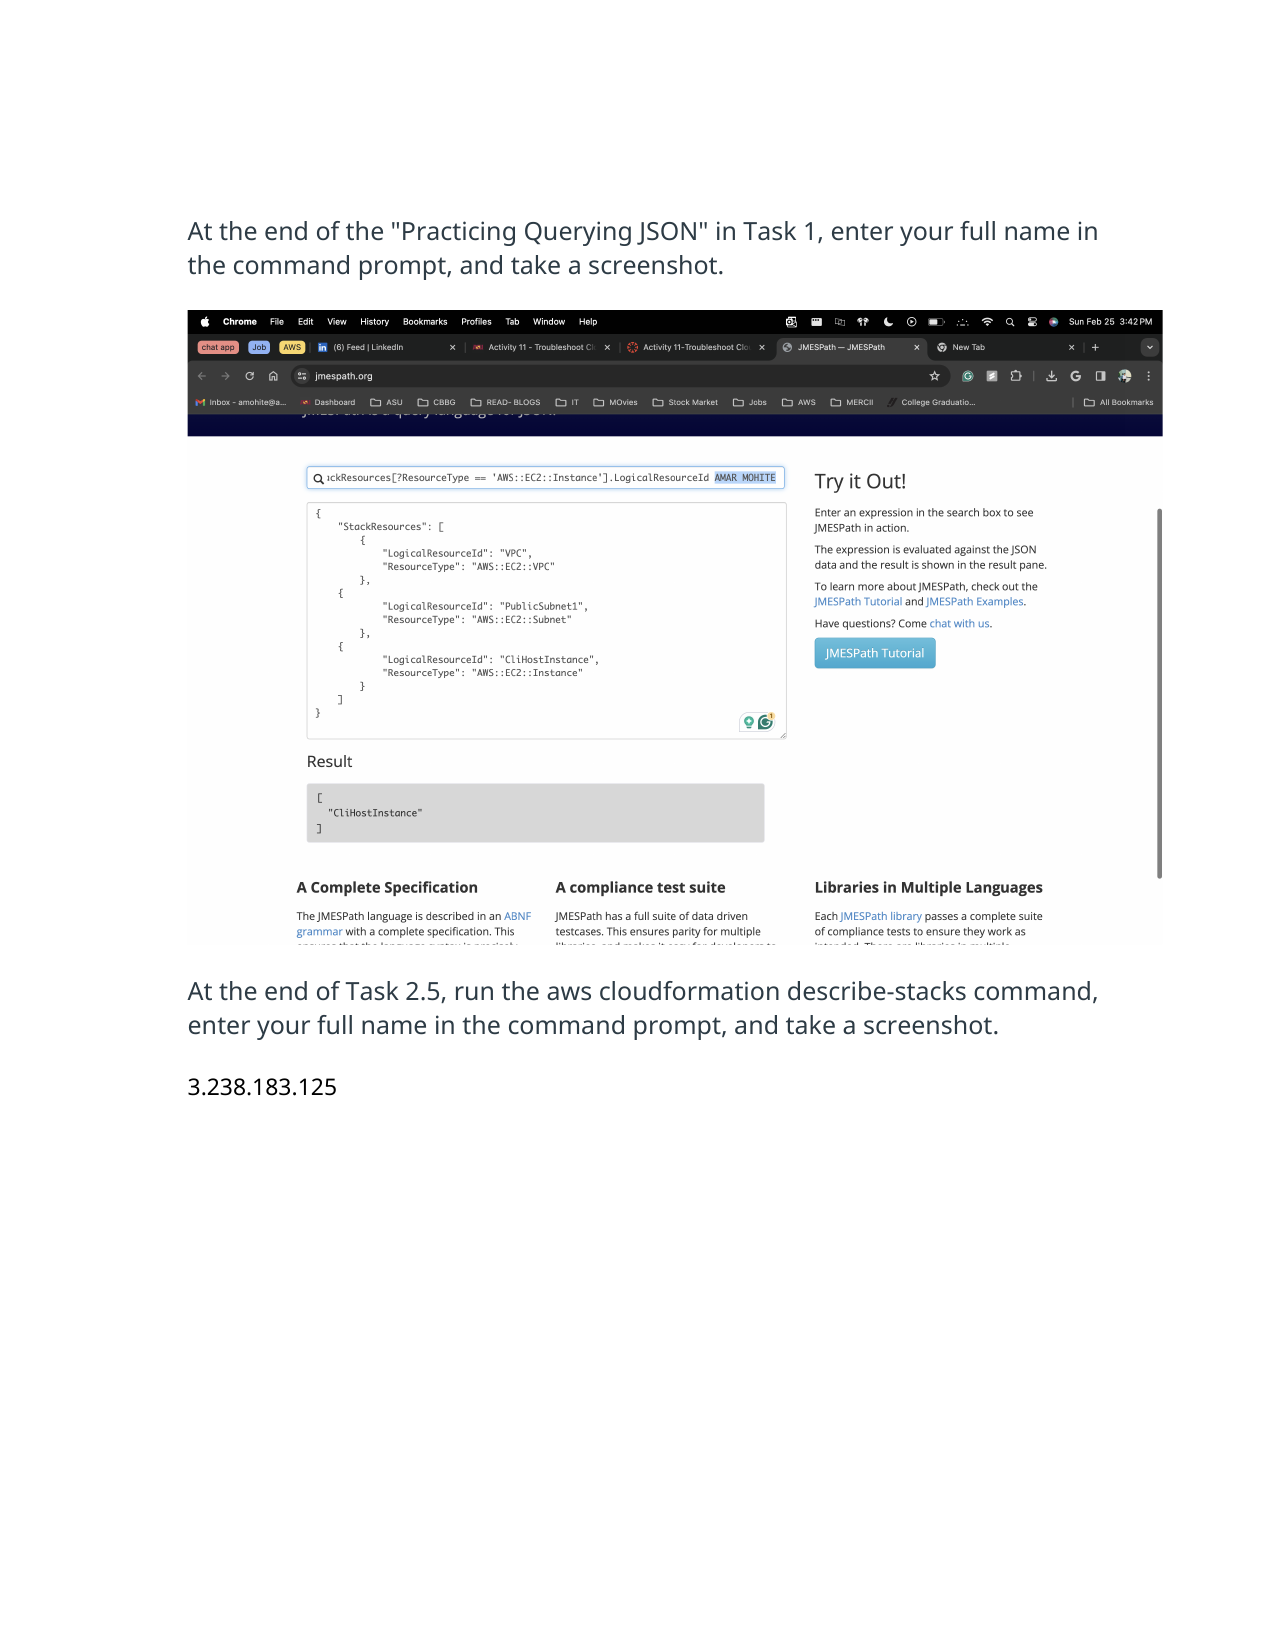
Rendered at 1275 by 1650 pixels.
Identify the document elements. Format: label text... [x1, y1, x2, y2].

text At the end of Task 2.5, run the aws cloudformation describe-stacks command, enter your full name in the command prompt, and take a screenshot. [187, 974, 1125, 1042]
picture [187, 310, 1163, 945]
text At the end of the "Practicing Querying JSON" in Task 1, enter your full name in the command prompt, and take a screenshot. [187, 213, 1125, 281]
text 3.238.183.125 [187, 1071, 1125, 1102]
